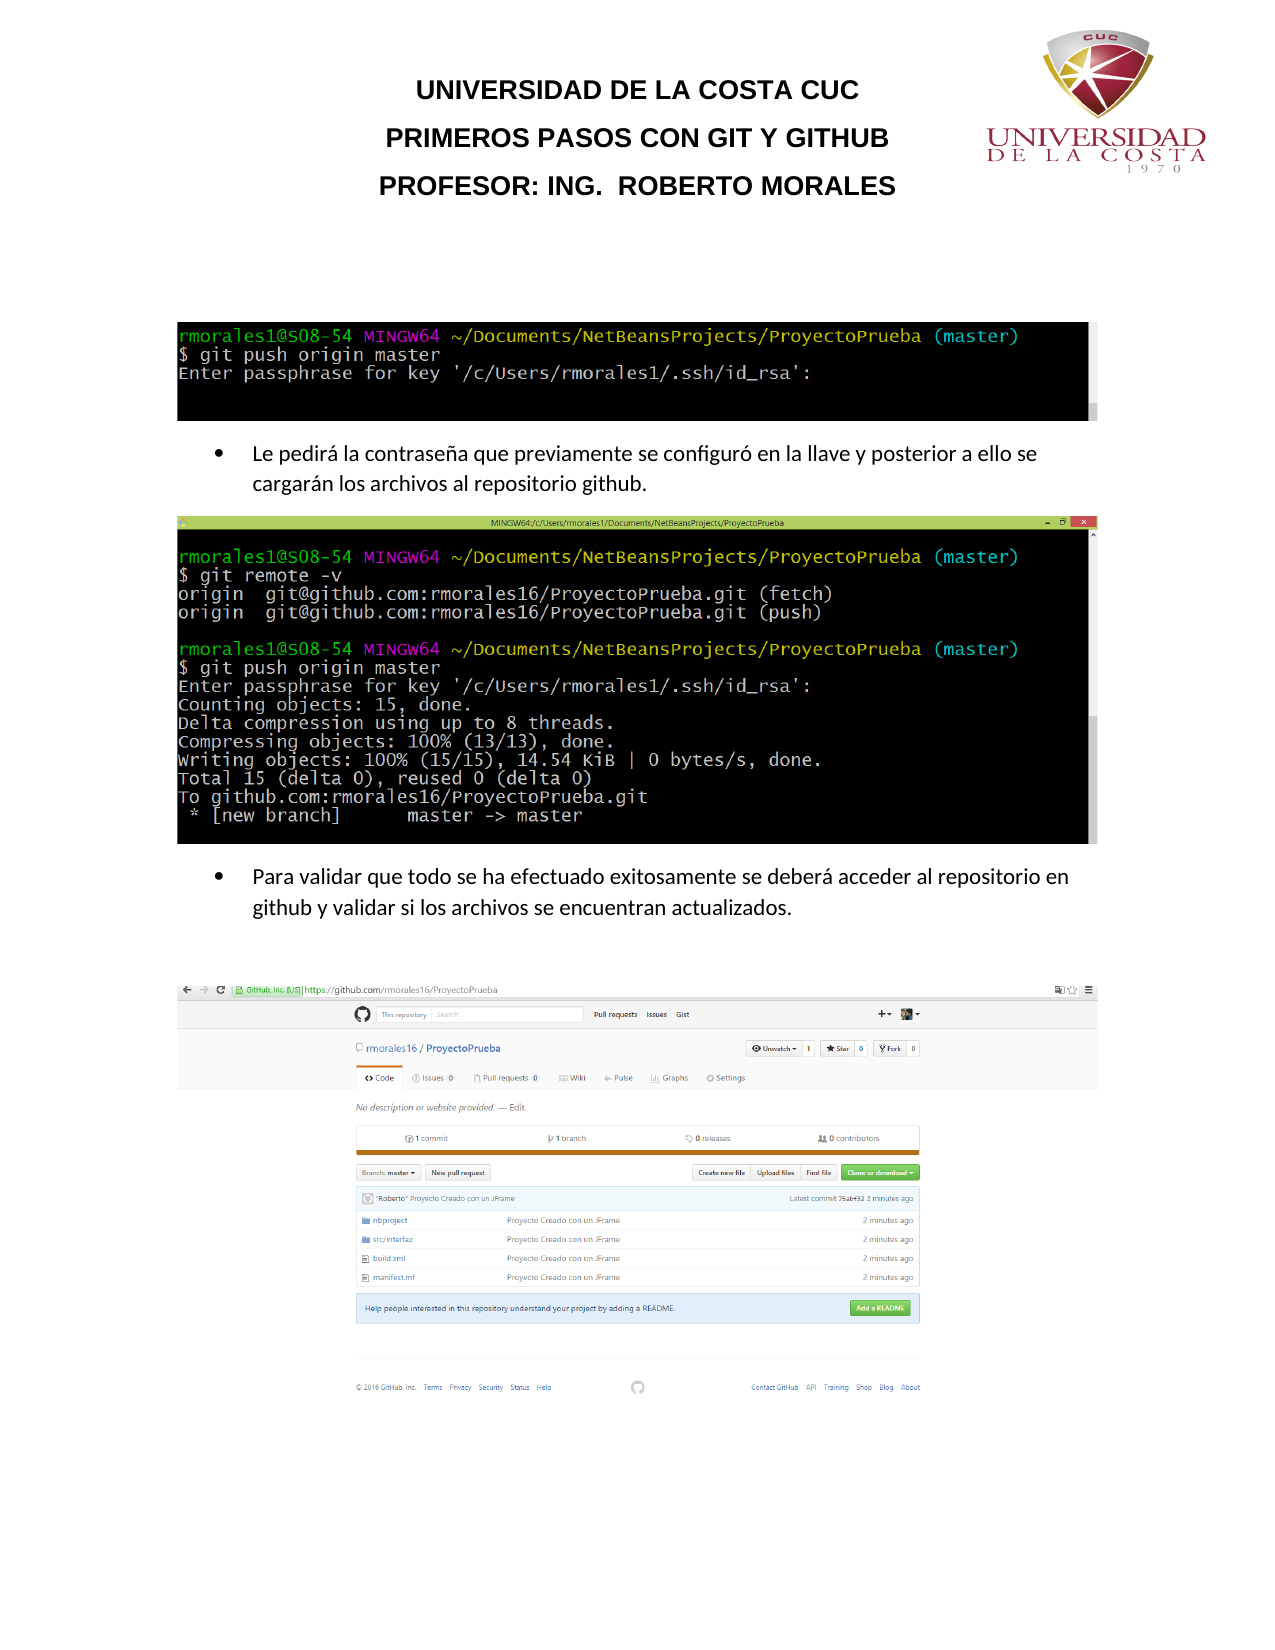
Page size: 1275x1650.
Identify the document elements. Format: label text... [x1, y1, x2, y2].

picture [177, 322, 1098, 421]
list Le pedirá la contraseña que previamente se configuró en la llave y posterior a ello se cargarán los archivos al repositorio github. [215, 439, 1098, 498]
list Para validar que todo se ha efectuado exitosamente se deberá acceder al repositorio en github y validar si los archivos se encuentran actualizados. [215, 862, 1098, 921]
picture [177, 986, 1098, 1410]
picture [983, 16, 1209, 185]
picture [177, 516, 1098, 844]
